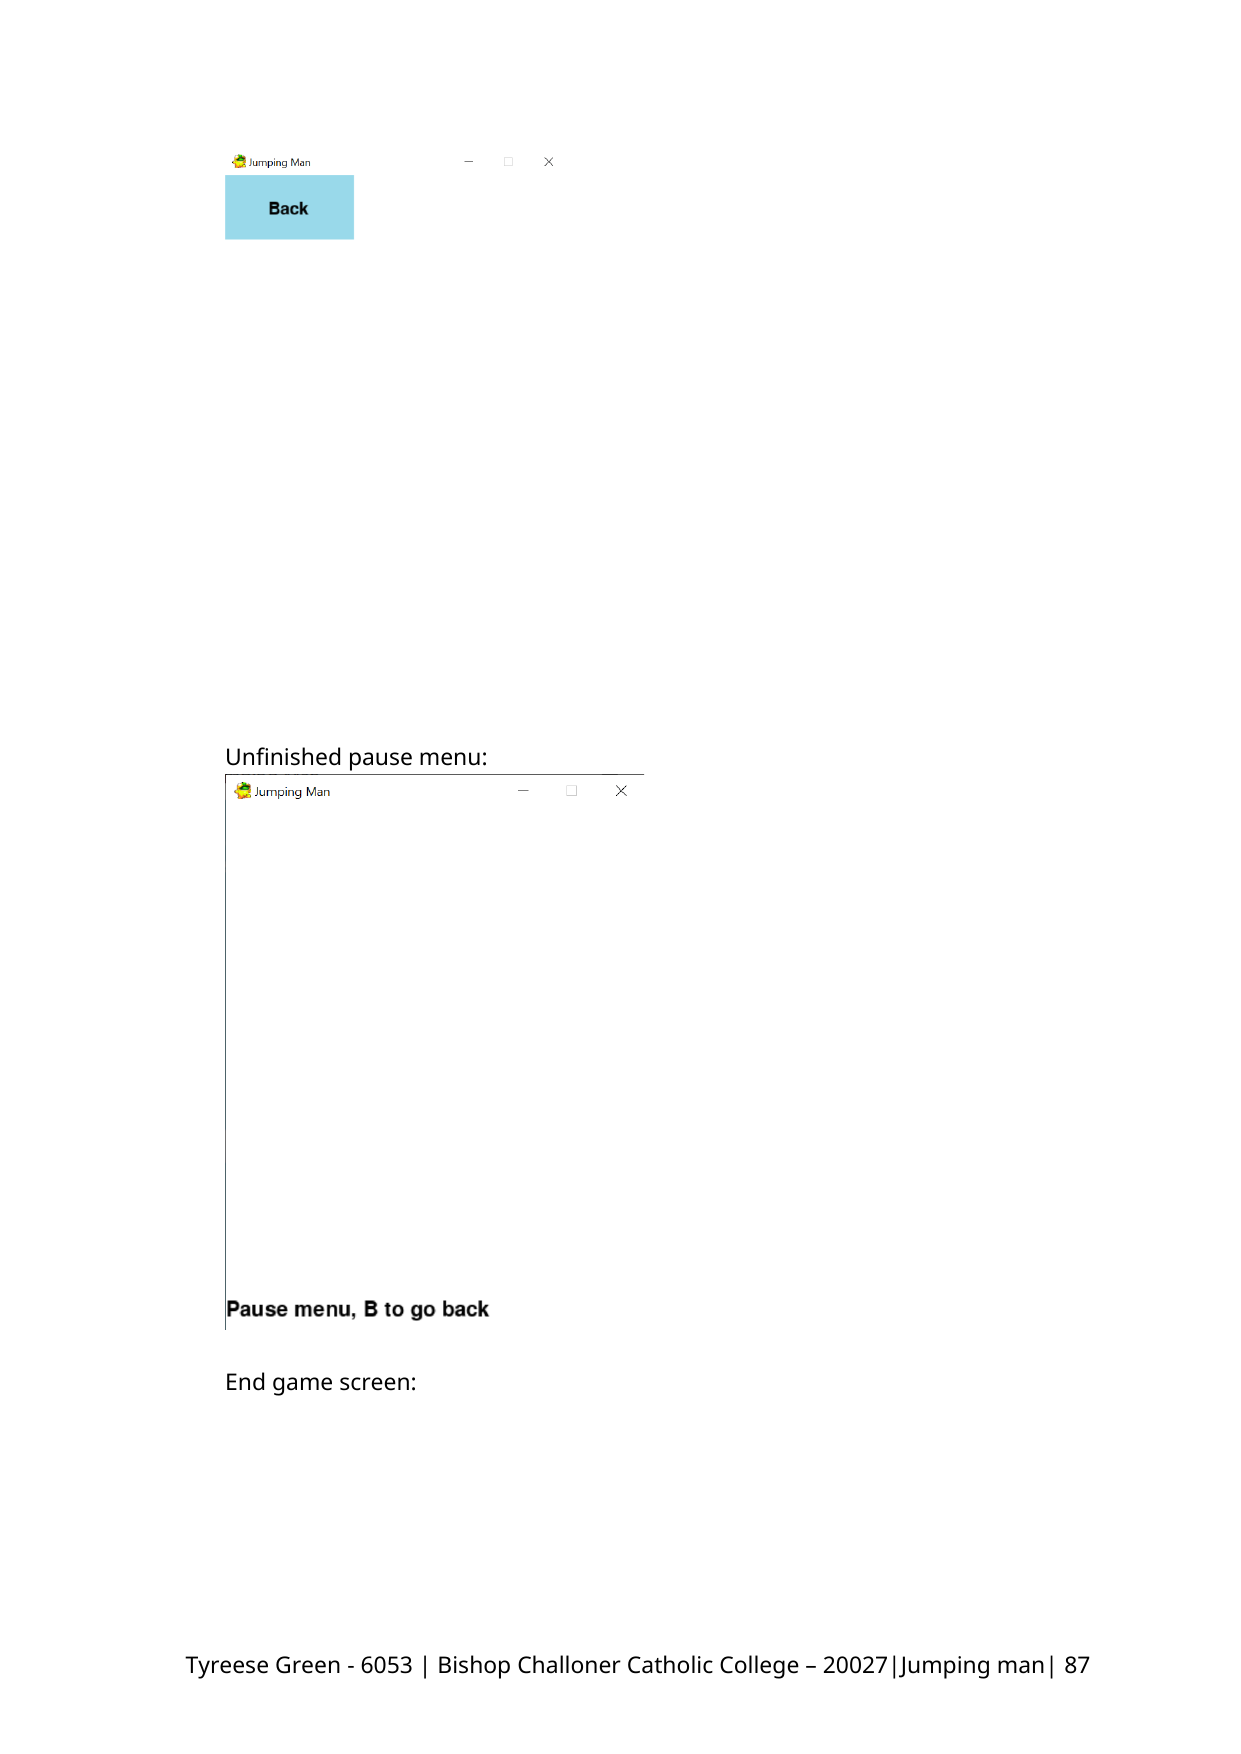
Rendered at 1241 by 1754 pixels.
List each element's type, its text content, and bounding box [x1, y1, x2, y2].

picture [225, 774, 645, 1330]
list Unfinished pause menu: [225, 741, 1090, 772]
list End game screen: [225, 1366, 1090, 1397]
picture [225, 150, 568, 604]
